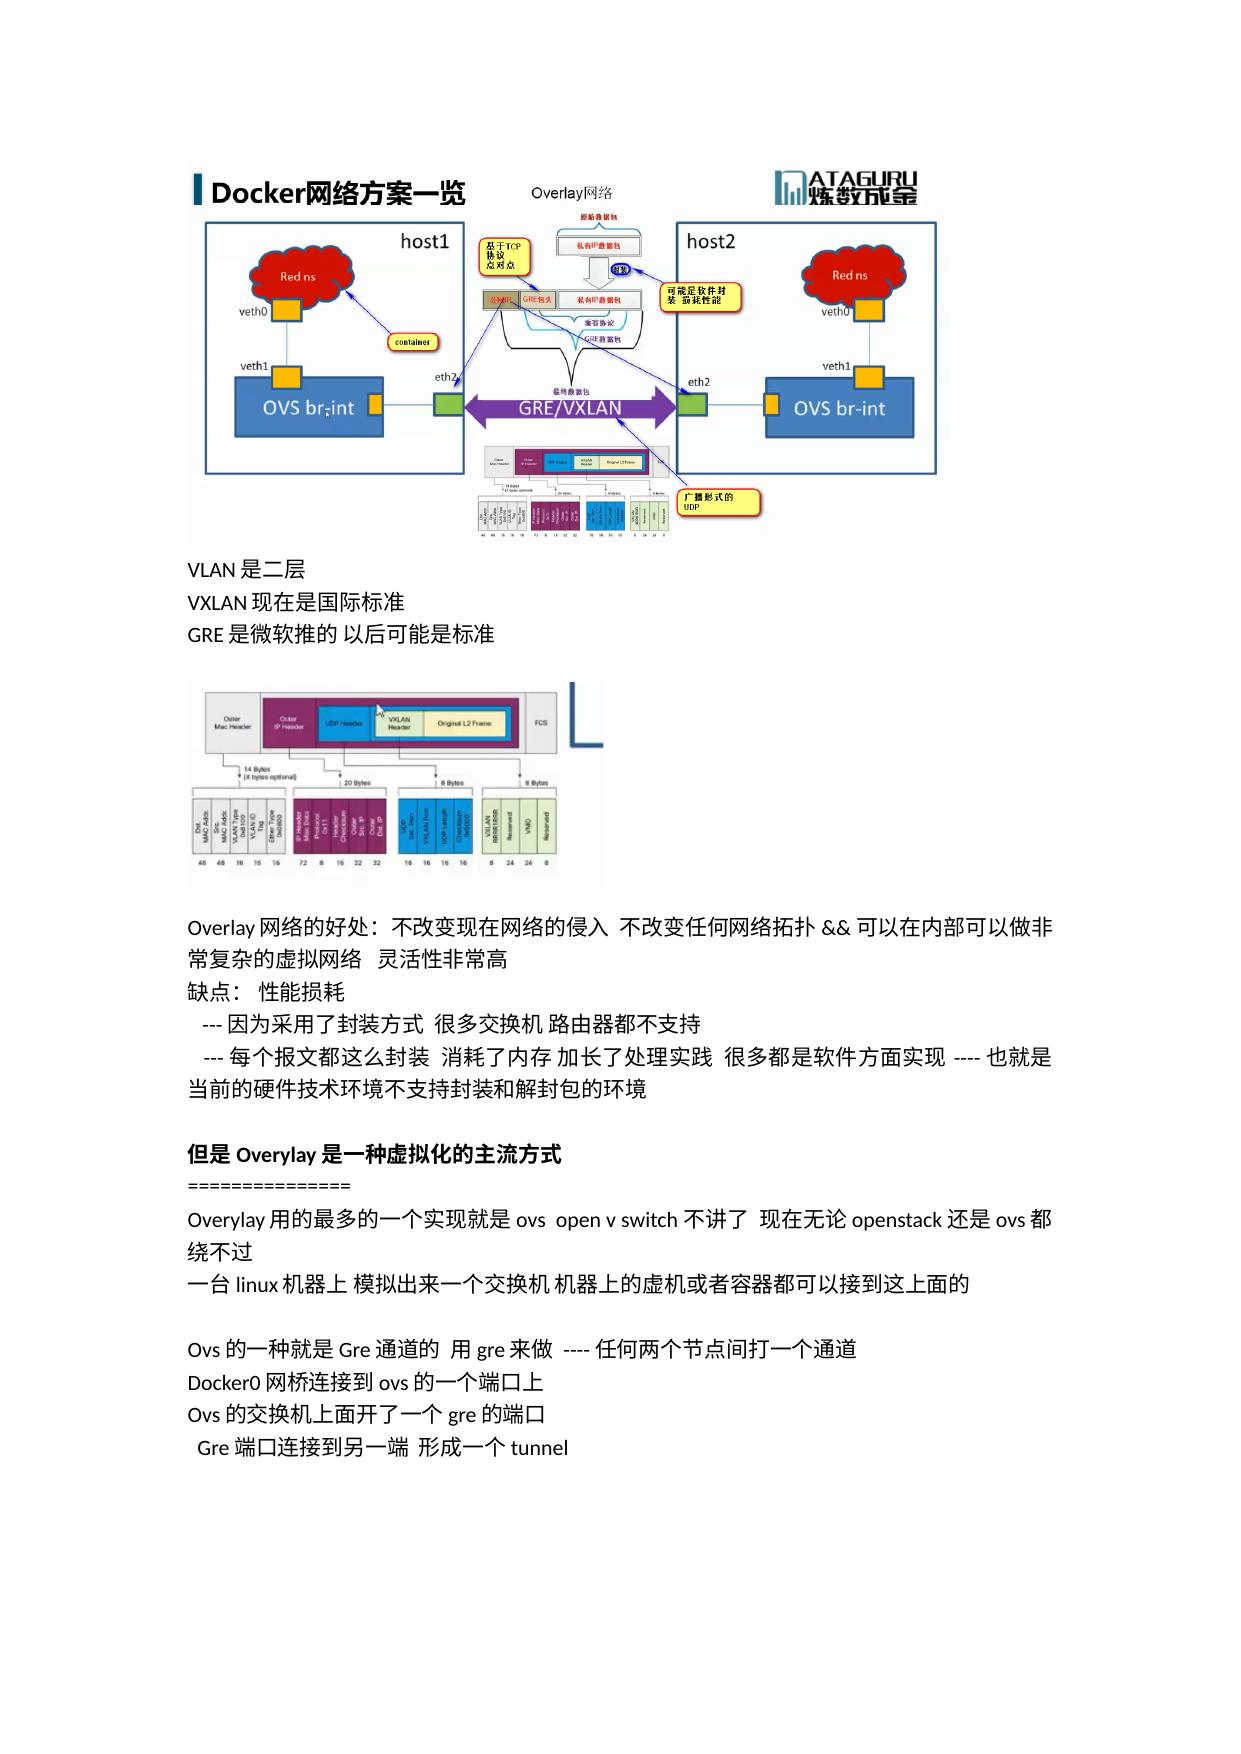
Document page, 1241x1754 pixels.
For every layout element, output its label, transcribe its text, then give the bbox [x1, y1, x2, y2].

text Ovs的交换机上面开了一个gre的端口 [187, 1397, 1053, 1429]
text GRE是微软推的 以后可能是标准 [187, 617, 1053, 649]
text Ovs的一种就是Gre通道的 用gre来做 ---- 任何两个节点间打一个通道 [187, 1332, 1053, 1364]
picture [187, 162, 951, 542]
text --- 因为采用了封装方式 很多交换机 路由器都不支持 [187, 1007, 1053, 1039]
text VXLAN现在是国际标准 [187, 584, 1053, 617]
text Docker0网桥连接到ovs的一个端口上 [187, 1364, 1053, 1397]
text Overylay用的最多的一个实现就是ovs open v switch 不讲了 现在无论openstack 还是ovs 都绕不过 [187, 1202, 1053, 1267]
text 一台linux机器上 模拟出来一个交换机 机器上的虚机或者容器都可以接到这上面的 [187, 1267, 1053, 1299]
text 缺点： 性能损耗 [187, 974, 1053, 1007]
text 但是 Overylay是一种虚拟化的主流方式 [187, 1137, 1053, 1169]
text VLAN是二层 [187, 552, 1053, 584]
text Overlay网络的好处：不改变现在网络的侵入 不改变任何网络拓扑 && 可以在内部可以做非常复杂的虚拟网络 灵活性非常高 [187, 909, 1053, 974]
text --- 每个报文都这么封装 消耗了内存 加长了处理实践 很多都是软件方面实现 ---- 也就是当前的硬件技术环境不支持封装和解封包的环境 [187, 1039, 1053, 1104]
picture [187, 682, 604, 890]
text Gre端口连接到另一端 形成一个tunnel [187, 1429, 1053, 1462]
text =============== [187, 1169, 1053, 1202]
